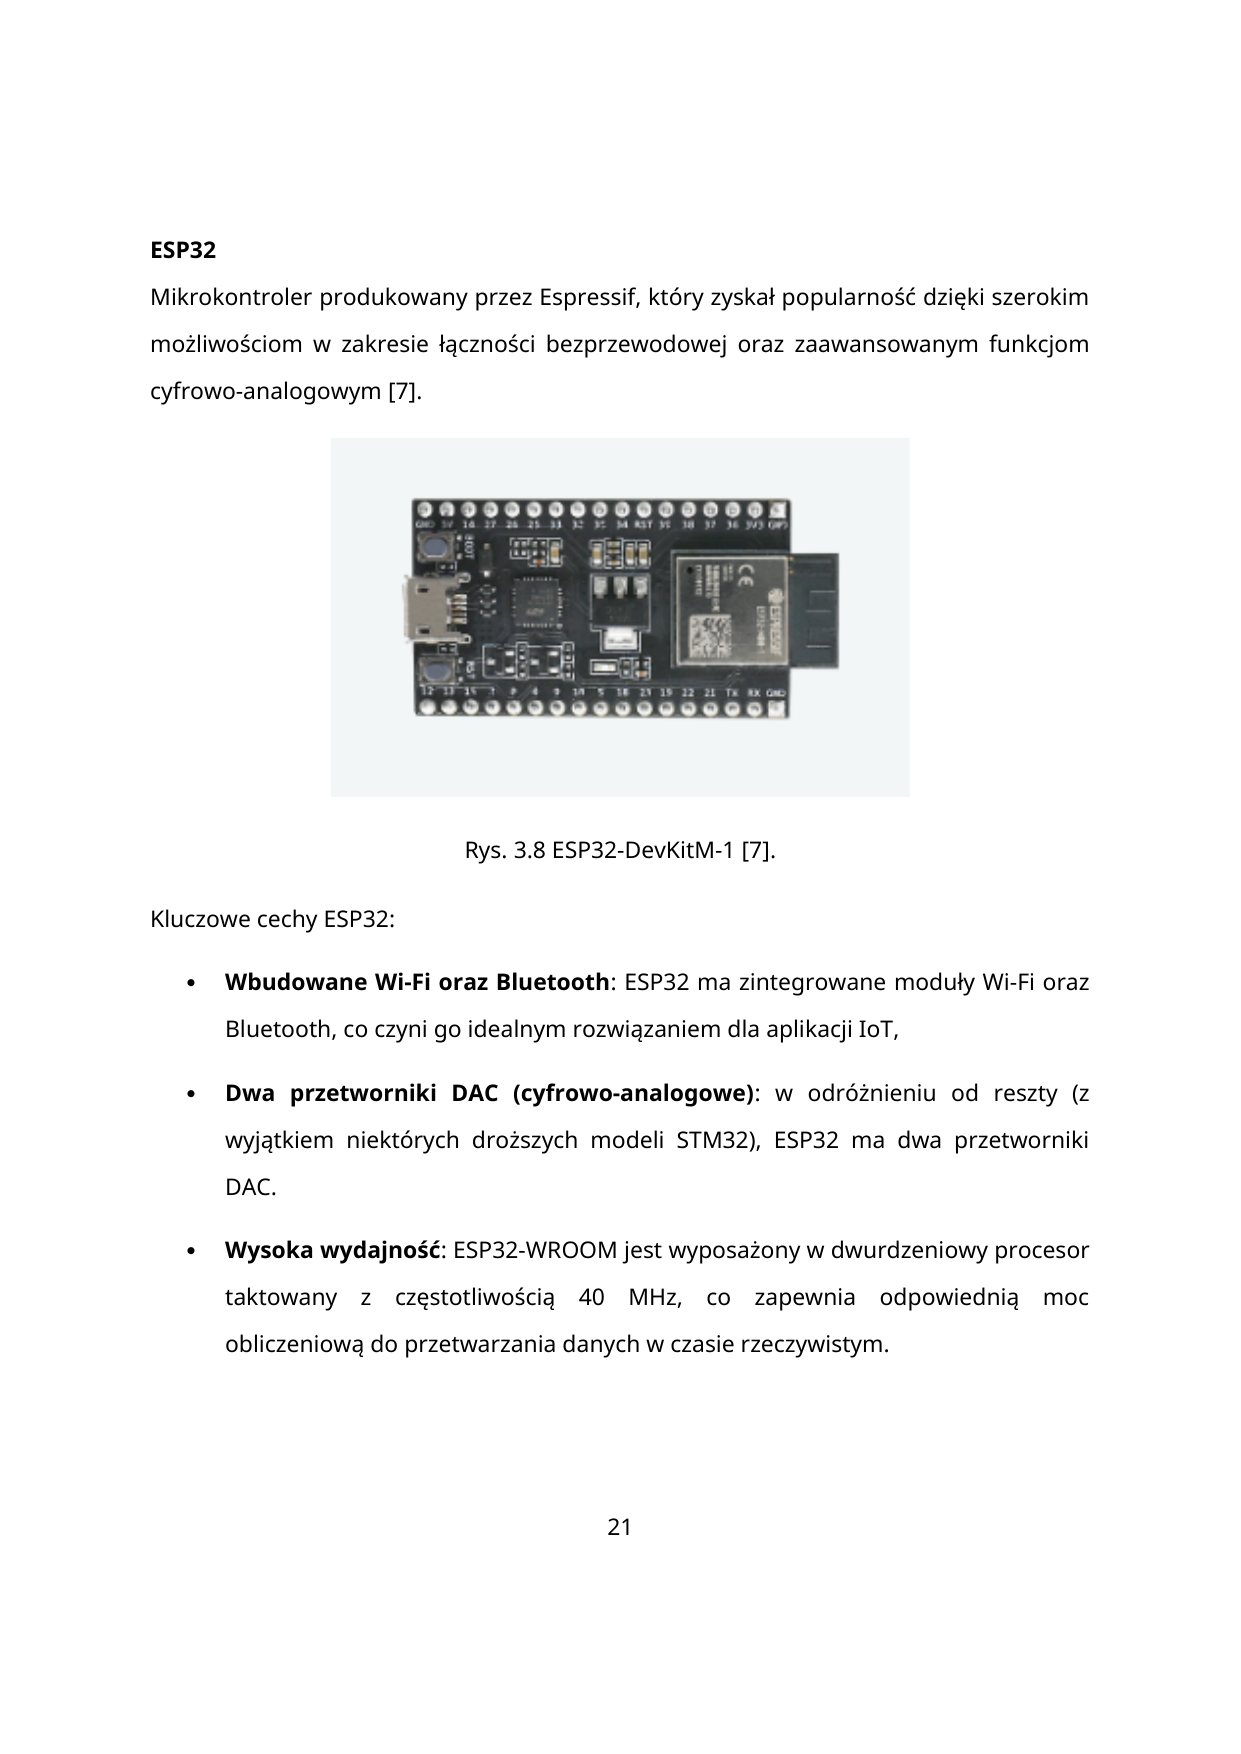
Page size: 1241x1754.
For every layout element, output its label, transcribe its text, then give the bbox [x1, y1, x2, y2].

list Wysoka wydajność: ESP32-WROOM jest wyposażony w dwurdzeniowy procesor taktowany z częstotliwością 40 MHz, co zapewnia odpowiednią moc obliczeniową do przetwarzania danych w czasie rzeczywistym. [187, 1234, 1090, 1359]
text Kluczowe cechy ESP32: [150, 903, 1090, 934]
picture [330, 438, 910, 797]
text ESP32 Mikrokontroler produkowany przez Espressif, który zyskał popularność dzięki szerokim możliwościom w zakresie łączności bezprzewodowej oraz zaawansowanym funkcjom cyfrowo-analogowym [7]. [150, 234, 1090, 406]
list Wbudowane Wi-Fi oraz Bluetooth: ESP32 ma zintegrowane moduły Wi-Fi oraz Bluetooth, co czyni go idealnym rozwiązaniem dla aplikacji IoT, [187, 966, 1090, 1044]
list Dwa przetworniki DAC (cyfrowo-analogowe): w odróżnieniu od reszty (z wyjątkiem niektórych droższych modeli STM32), ESP32 ma dwa przetworniki DAC. [187, 1077, 1090, 1202]
